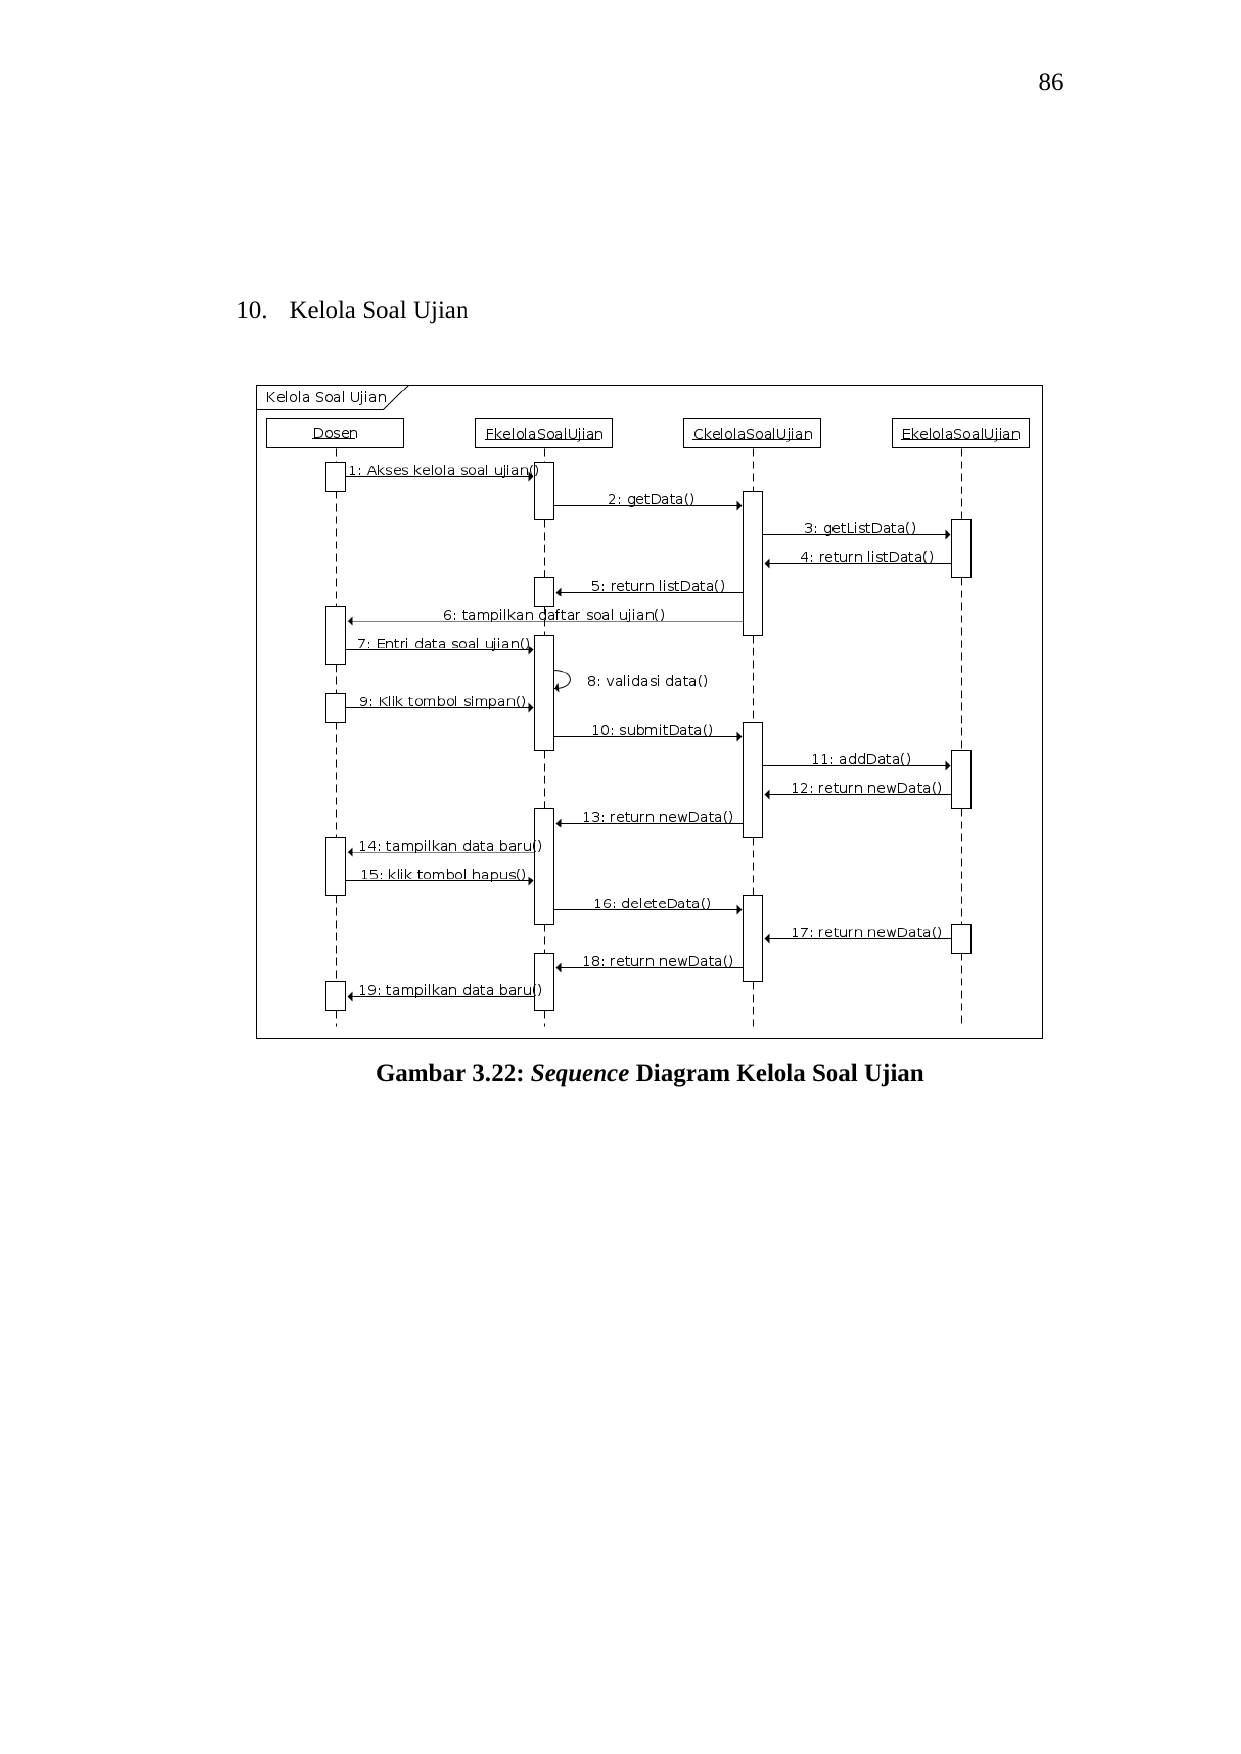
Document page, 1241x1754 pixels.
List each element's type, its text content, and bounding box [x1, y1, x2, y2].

picture [236, 365, 1064, 1058]
list Kelola Soal Ujian [236, 295, 1063, 324]
